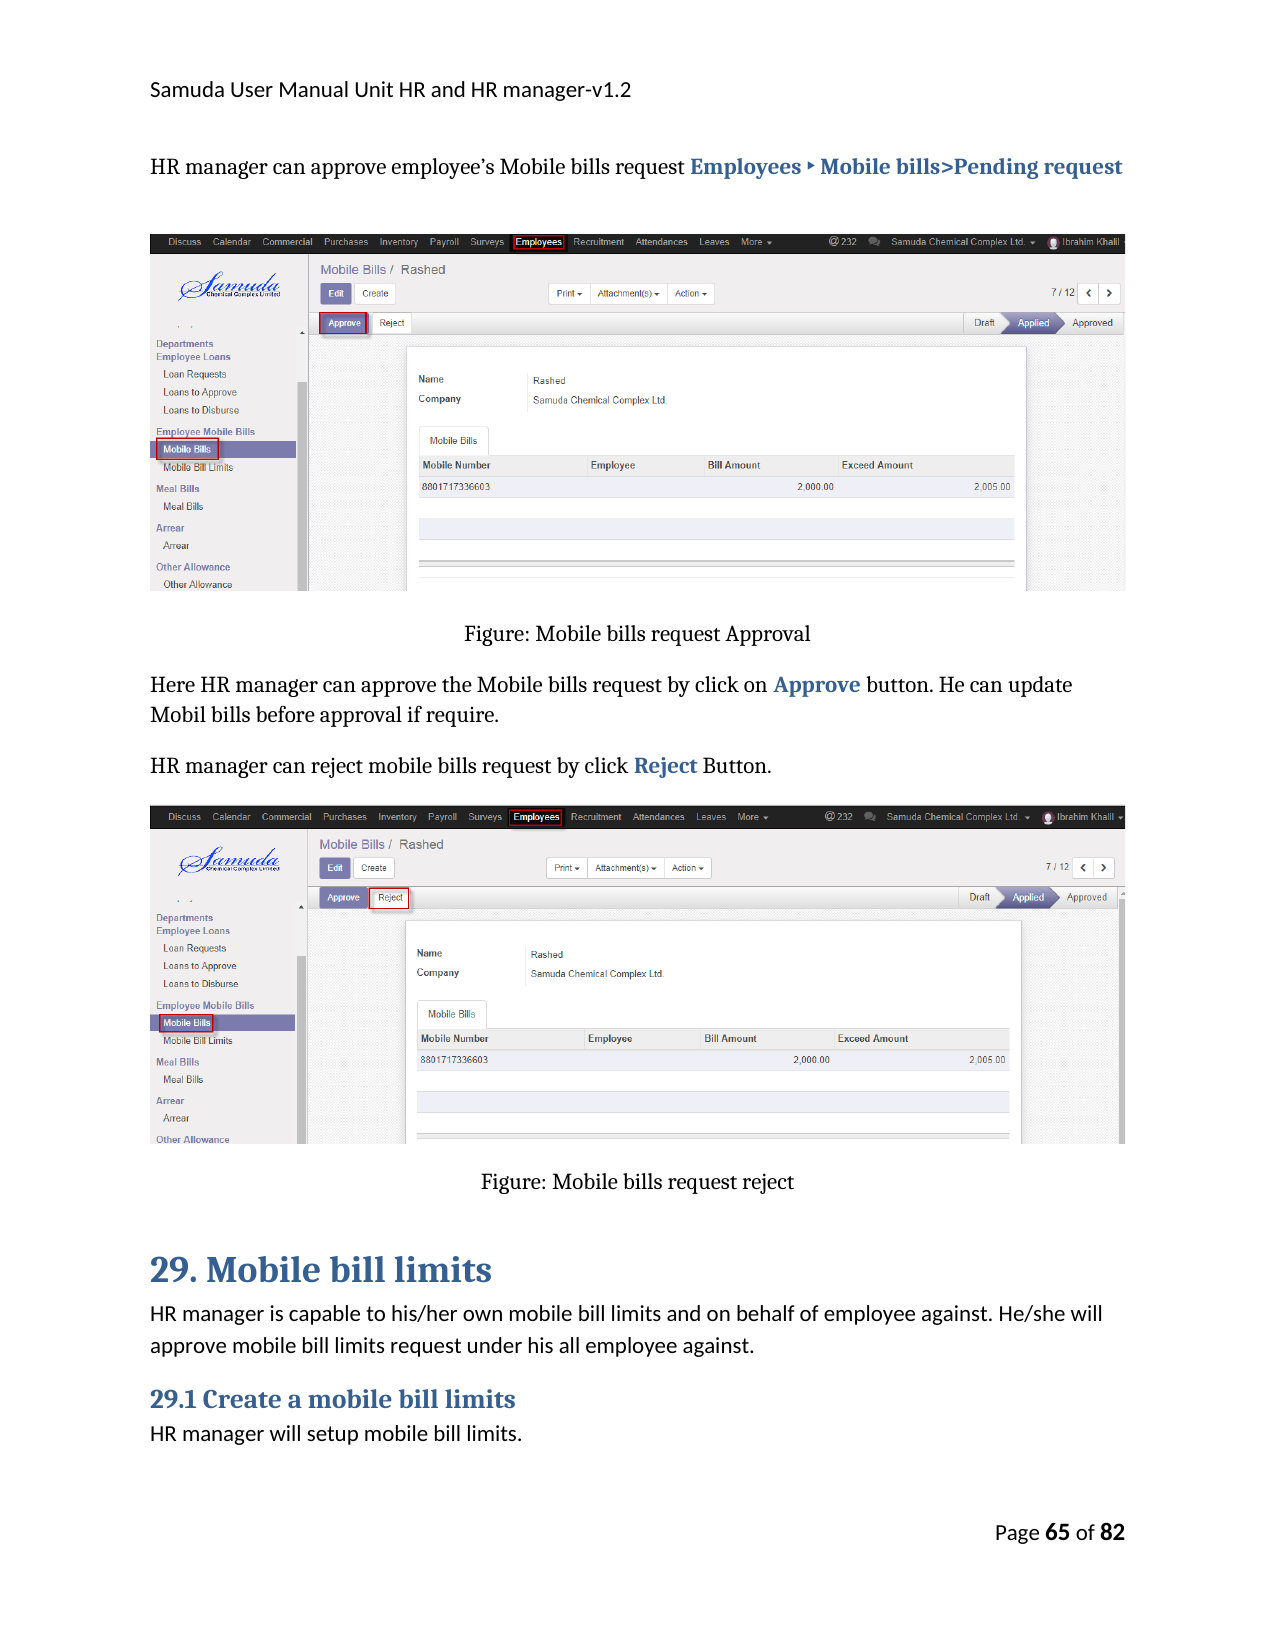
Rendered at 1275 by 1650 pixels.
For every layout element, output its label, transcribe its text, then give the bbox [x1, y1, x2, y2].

text Figure: Mobile bills request reject [150, 1169, 1125, 1195]
subtitle 29. Mobile bill limits [150, 1249, 1125, 1292]
text Figure: Mobile bills request Approval [150, 621, 1125, 647]
text Here HR manager can approve the Mobile bills request by click on Approve button. He can update Mobil bills before approval if require. [150, 672, 1125, 728]
text HR manager can approve employee’s Mobile bills request Employees ‣ Mobile bills>Pending request [150, 150, 1125, 234]
text HR manager is capable to his/her own mobile bill limits and on behalf of employee against. He/she will approve mobile bill limits request under his all employee against. [150, 1299, 1125, 1359]
text HR manager can reject mobile bills request by click Reject Button. [150, 753, 1125, 779]
picture [150, 804, 1125, 1144]
picture [150, 234, 1125, 591]
text HR manager will setup mobile bill limits. [150, 1419, 1125, 1448]
subtitle 29.1 Create a mobile bill limits [150, 1384, 1125, 1415]
